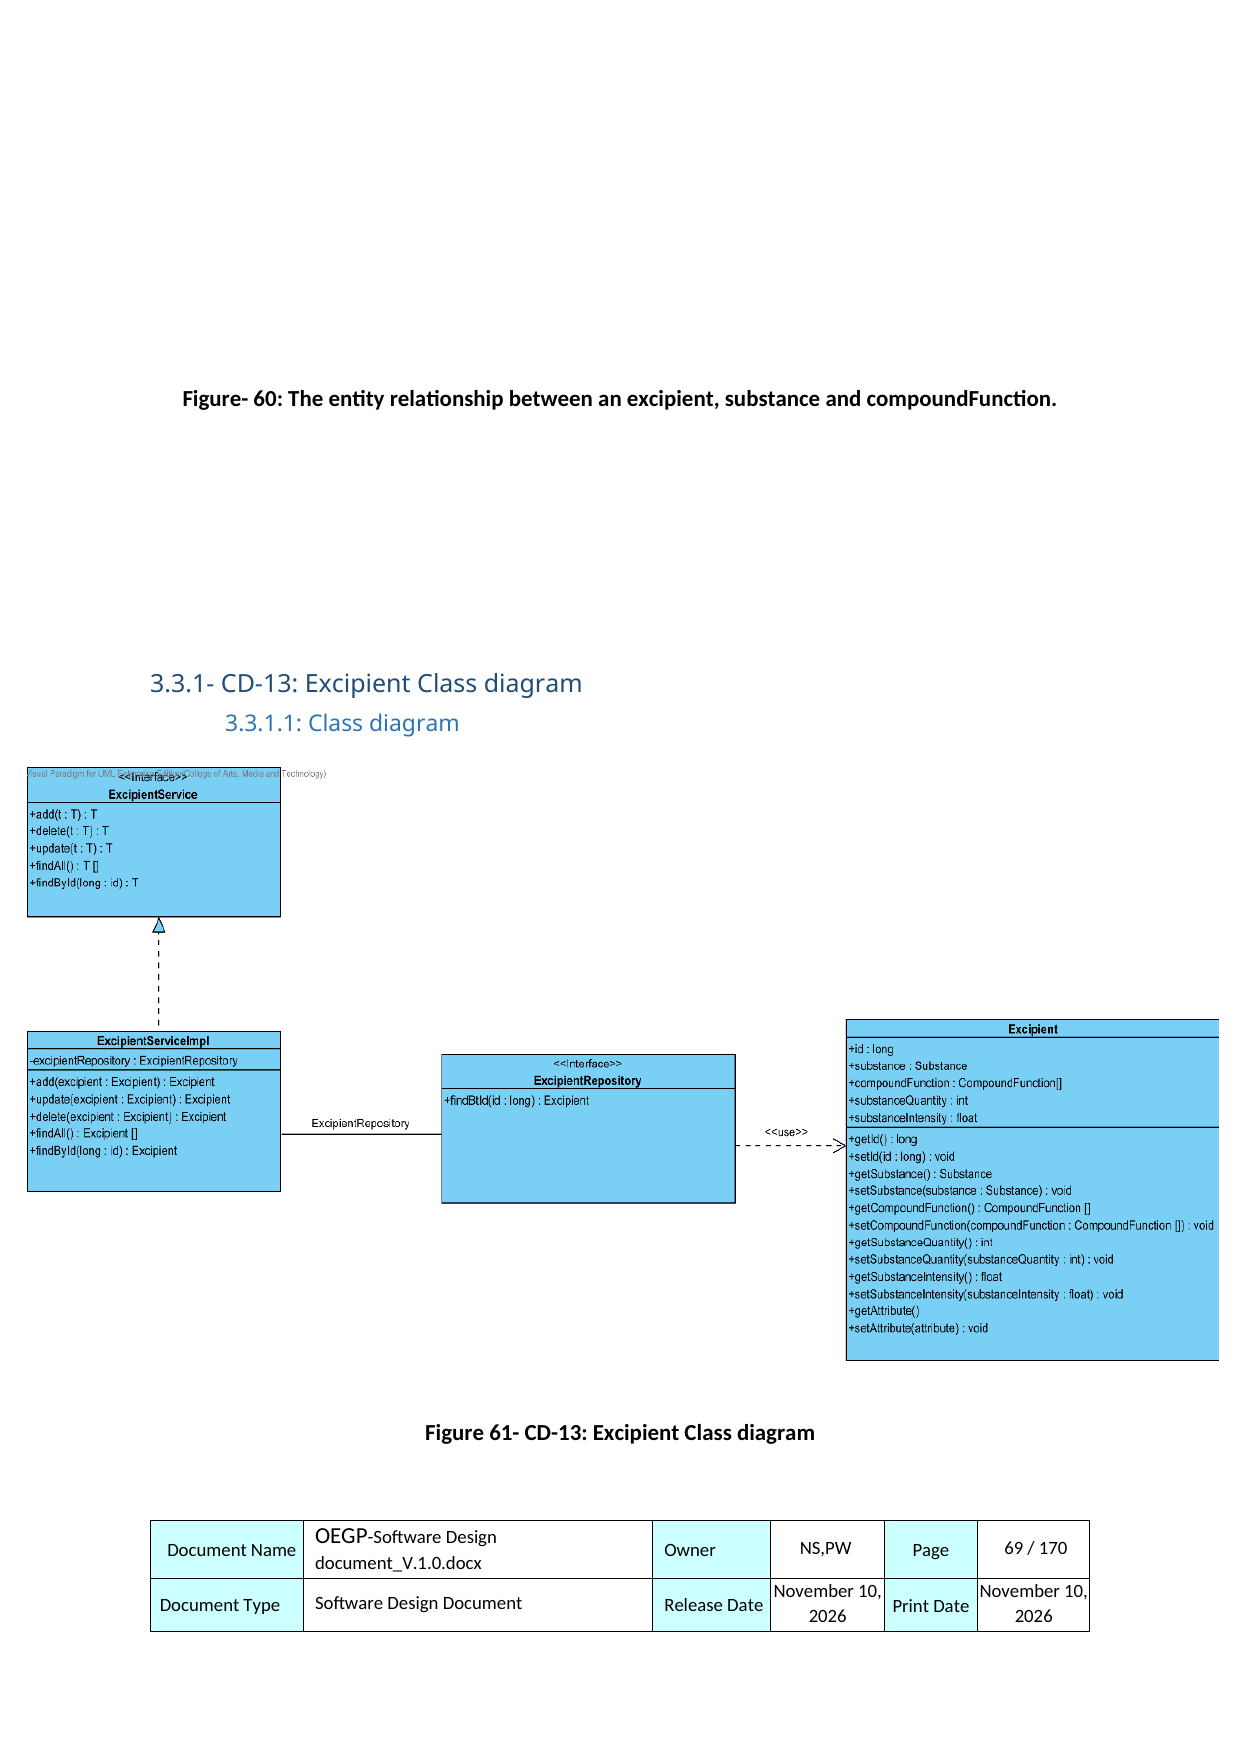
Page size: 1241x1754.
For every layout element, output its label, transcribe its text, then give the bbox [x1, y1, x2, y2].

picture [25, 765, 1218, 1362]
subtitle 3.3.1- CD-13: Excipient Class diagram [150, 666, 1090, 700]
text Figure 61- CD-13: Excipient Class diagram [150, 1418, 1090, 1446]
text Figure- 60: The entity relationship between an excipient, substance and compoundFunction. [150, 384, 1090, 412]
subtitle 3.3.1.1: Class diagram [150, 707, 1090, 738]
